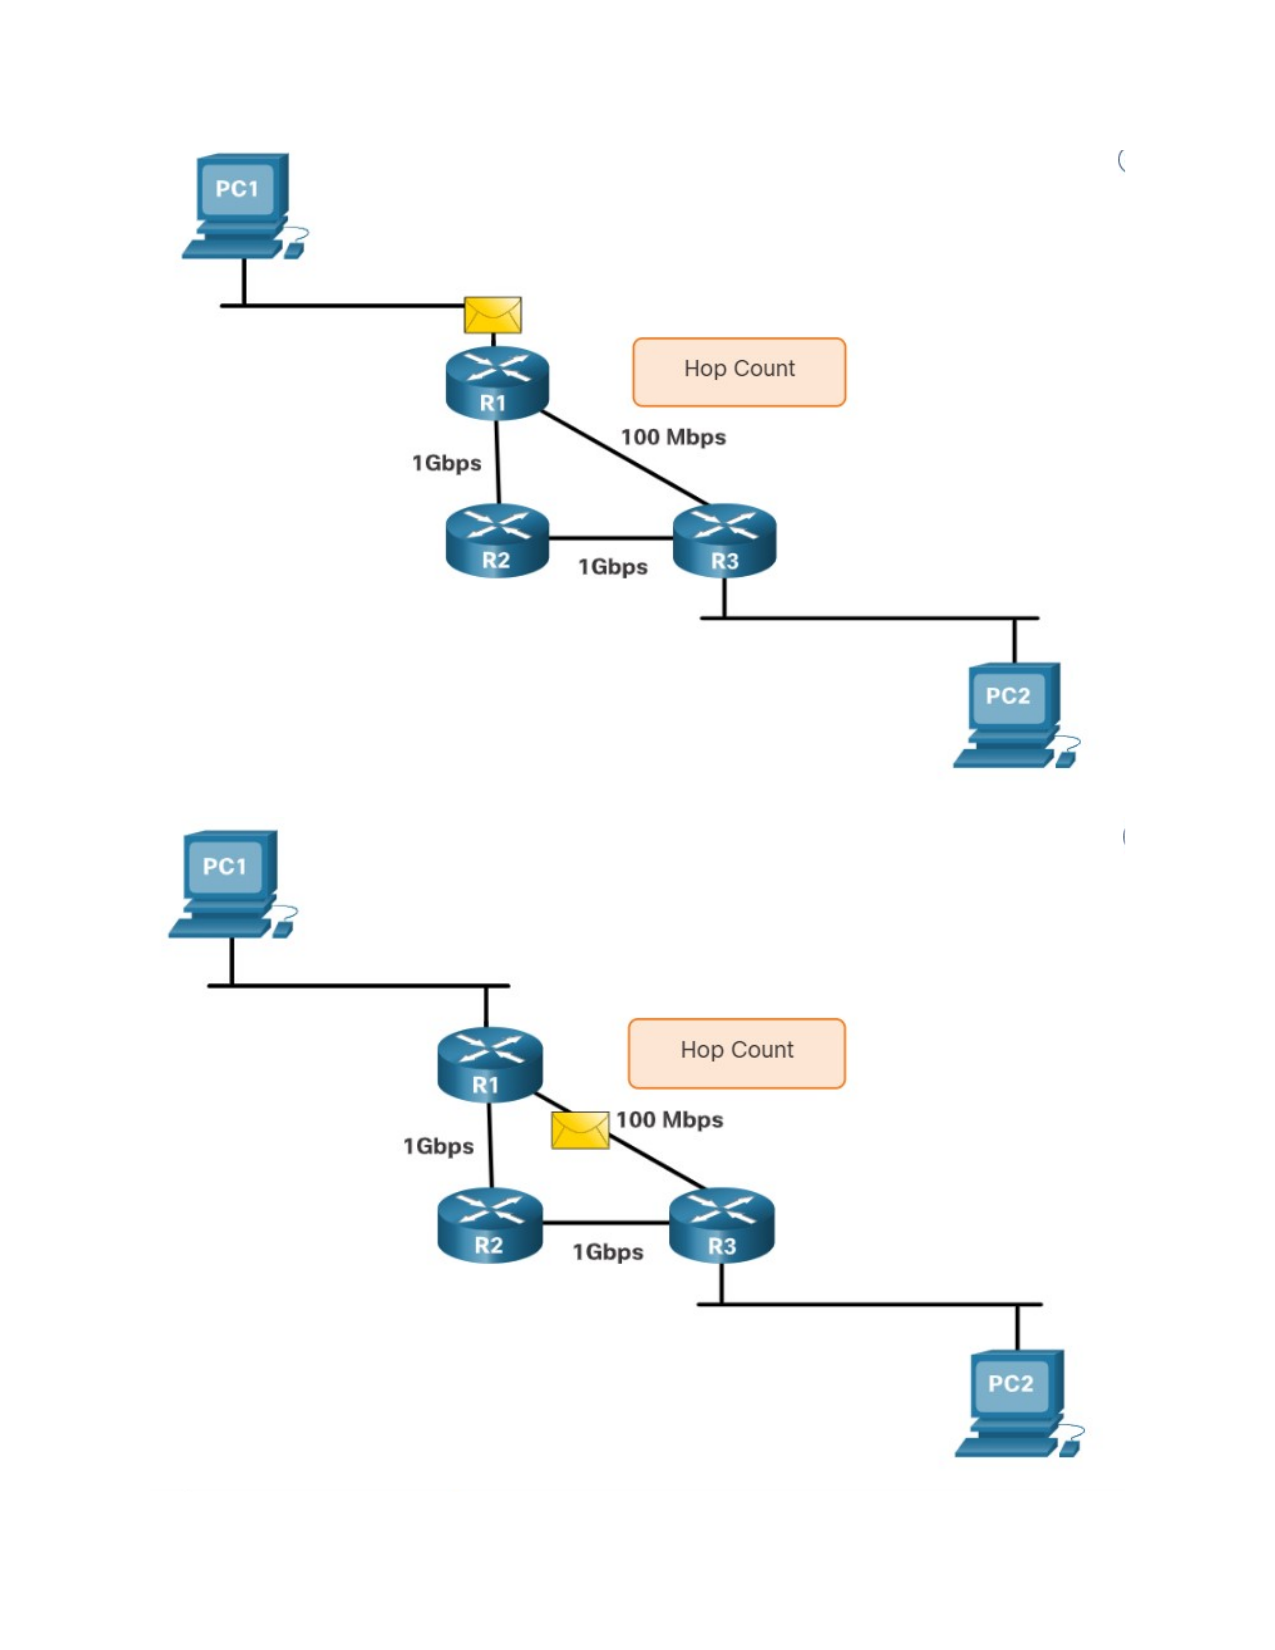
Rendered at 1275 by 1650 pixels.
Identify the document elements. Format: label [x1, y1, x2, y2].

picture [150, 817, 1125, 1492]
picture [150, 150, 1125, 787]
